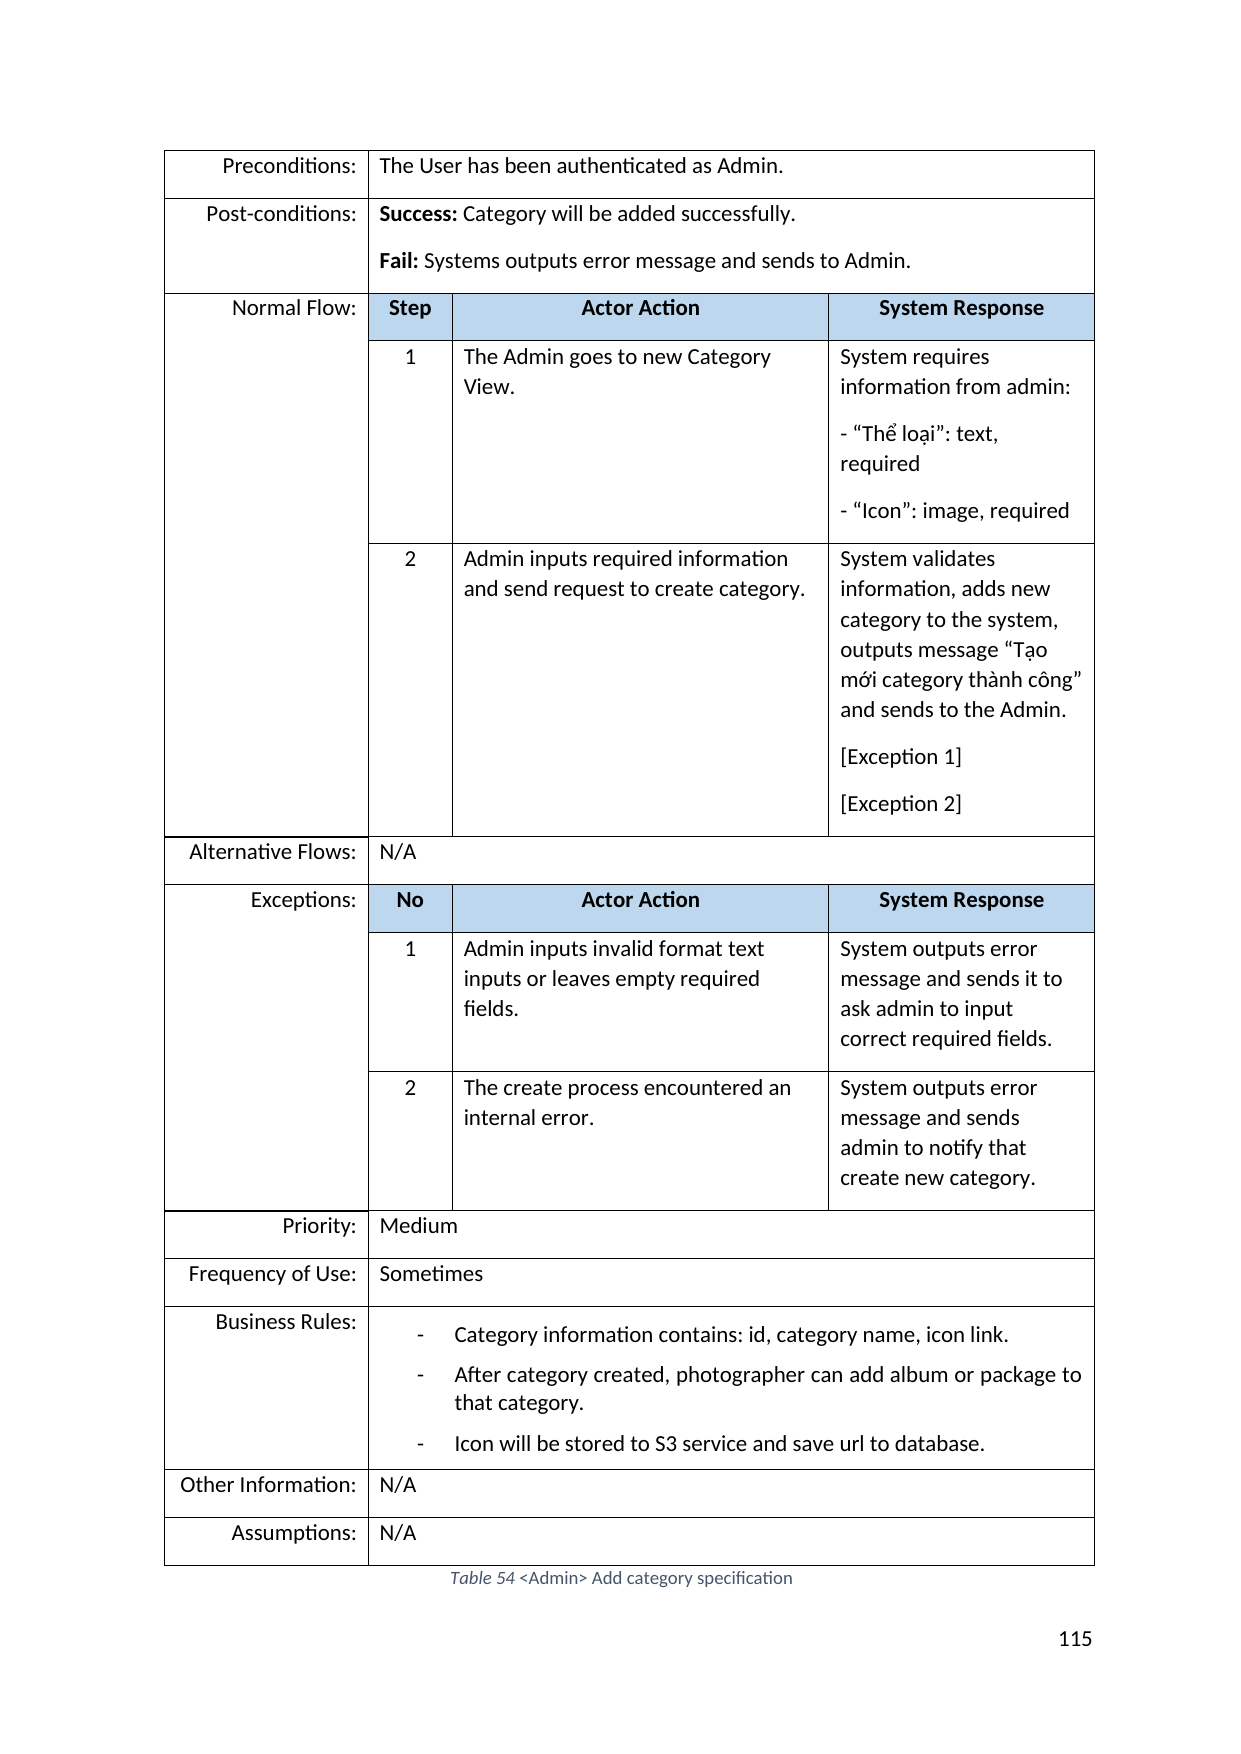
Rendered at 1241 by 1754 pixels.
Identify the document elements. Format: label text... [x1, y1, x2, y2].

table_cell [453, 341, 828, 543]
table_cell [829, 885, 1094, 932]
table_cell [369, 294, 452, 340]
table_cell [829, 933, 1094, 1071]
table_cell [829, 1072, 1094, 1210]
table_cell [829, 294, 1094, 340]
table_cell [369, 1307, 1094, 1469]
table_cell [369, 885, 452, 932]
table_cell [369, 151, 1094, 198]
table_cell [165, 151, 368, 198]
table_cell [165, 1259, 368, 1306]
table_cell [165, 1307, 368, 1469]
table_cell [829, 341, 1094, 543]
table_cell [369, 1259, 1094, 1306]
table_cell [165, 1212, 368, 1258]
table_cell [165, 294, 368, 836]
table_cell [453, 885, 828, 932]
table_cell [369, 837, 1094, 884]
text Table 54 <Admin> Add category specification [150, 1566, 1093, 1589]
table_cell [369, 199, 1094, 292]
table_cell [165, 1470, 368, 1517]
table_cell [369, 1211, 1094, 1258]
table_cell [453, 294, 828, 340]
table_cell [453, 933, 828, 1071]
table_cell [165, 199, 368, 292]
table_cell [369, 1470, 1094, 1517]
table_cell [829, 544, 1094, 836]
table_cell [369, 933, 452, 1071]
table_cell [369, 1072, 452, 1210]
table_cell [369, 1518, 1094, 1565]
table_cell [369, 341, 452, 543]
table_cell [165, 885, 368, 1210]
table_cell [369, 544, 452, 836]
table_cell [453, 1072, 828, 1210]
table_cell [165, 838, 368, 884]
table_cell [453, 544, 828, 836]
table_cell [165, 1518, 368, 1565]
